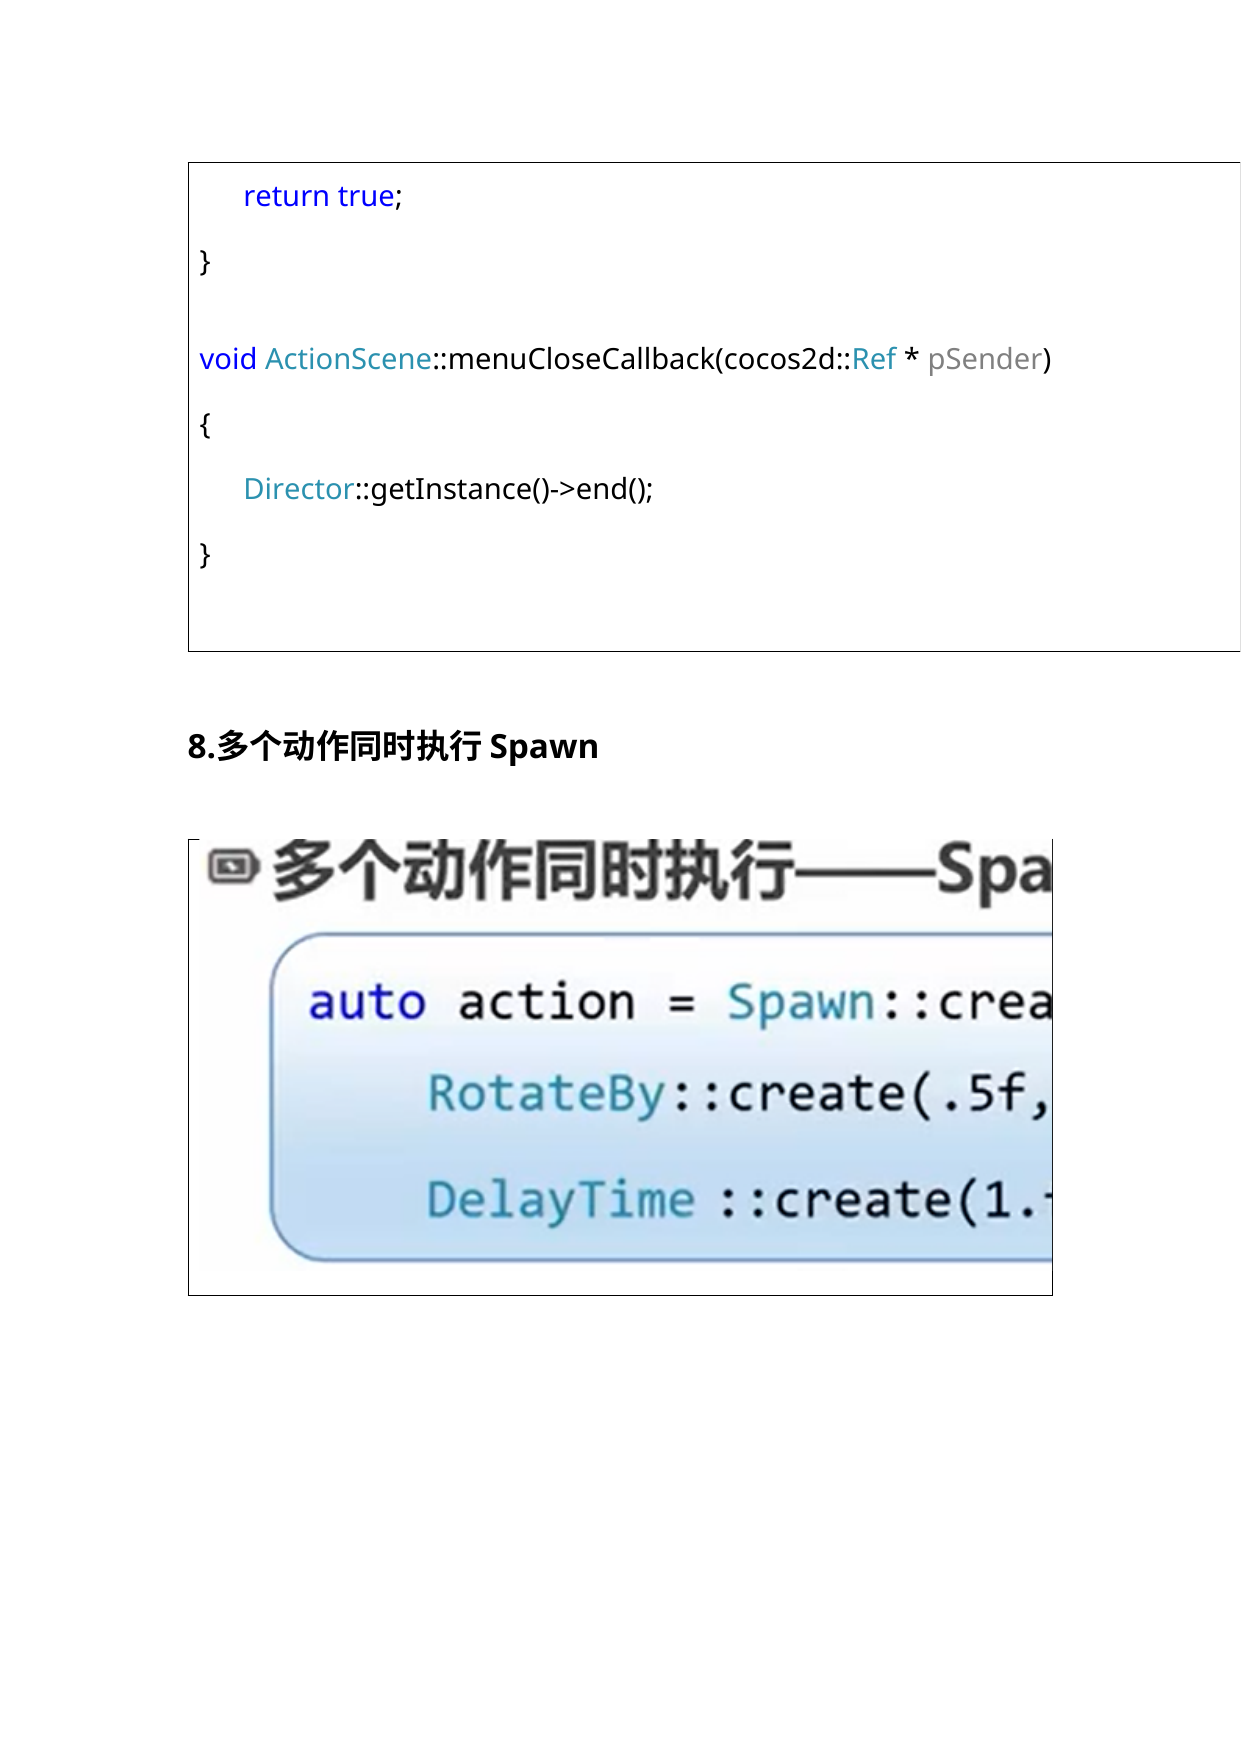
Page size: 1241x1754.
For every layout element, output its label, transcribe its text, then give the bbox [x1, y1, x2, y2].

picture [199, 839, 1053, 1271]
subtitle 8.多个动作同时执行Spawn [187, 711, 1053, 776]
table_header [189, 840, 1052, 1294]
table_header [189, 163, 1240, 651]
